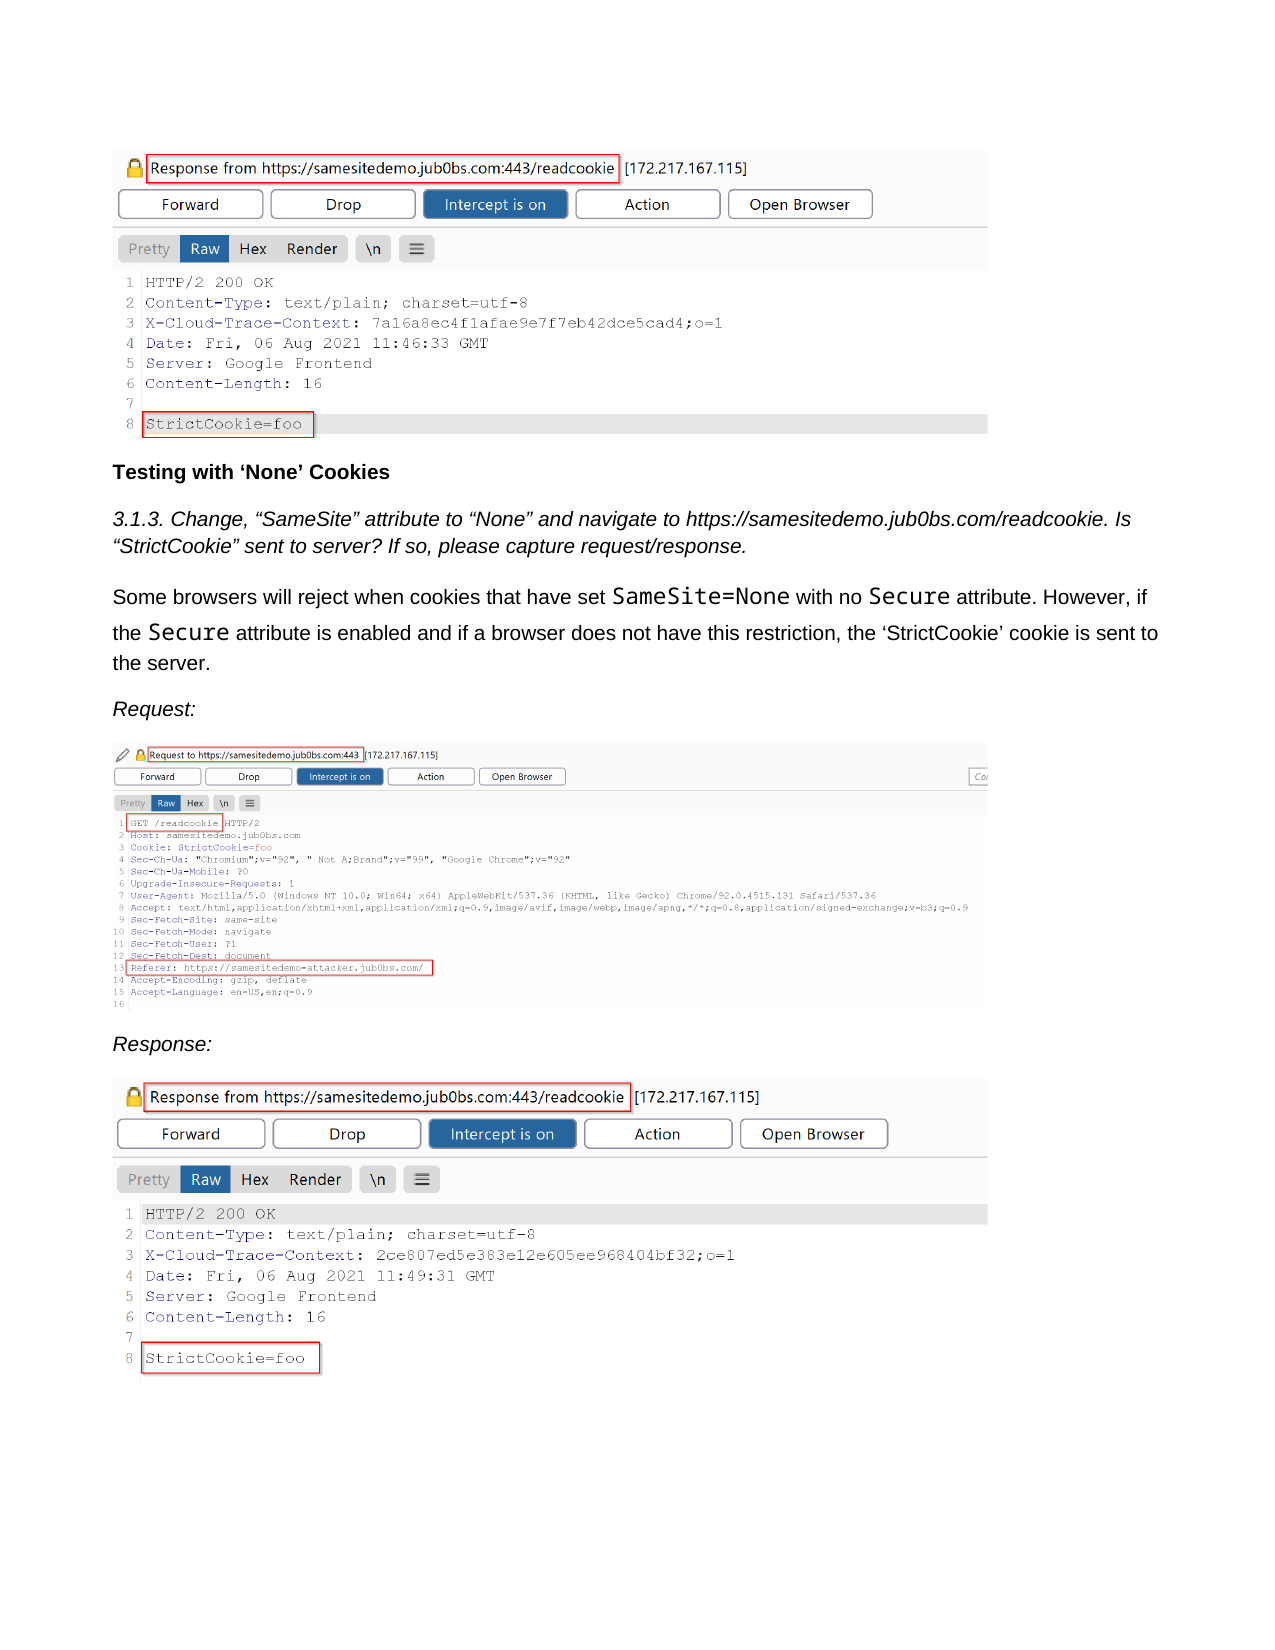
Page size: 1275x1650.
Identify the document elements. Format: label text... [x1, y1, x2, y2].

picture [112, 1078, 988, 1385]
text 3.1.3. Change, “SameSite” attribute to “None” and navigate to https://samesitedemo.jub0bs.com/readcookie. Is “StrictCookie” sent to server? If so, please capture request/response. [112, 506, 1162, 558]
text Testing with ‘None’ Cookies [112, 460, 1162, 484]
text Some browsers will reject when cookies that have set SameSite=None with no Secure attribute. However, if the Secure attribute is enabled and if a browser does not have this restriction, the ‘StrictCookie’ cookie is sent to the server. [112, 580, 1162, 675]
text Request: [112, 697, 1162, 721]
picture [112, 743, 988, 1010]
text Response: [112, 1032, 1162, 1056]
picture [112, 150, 988, 438]
